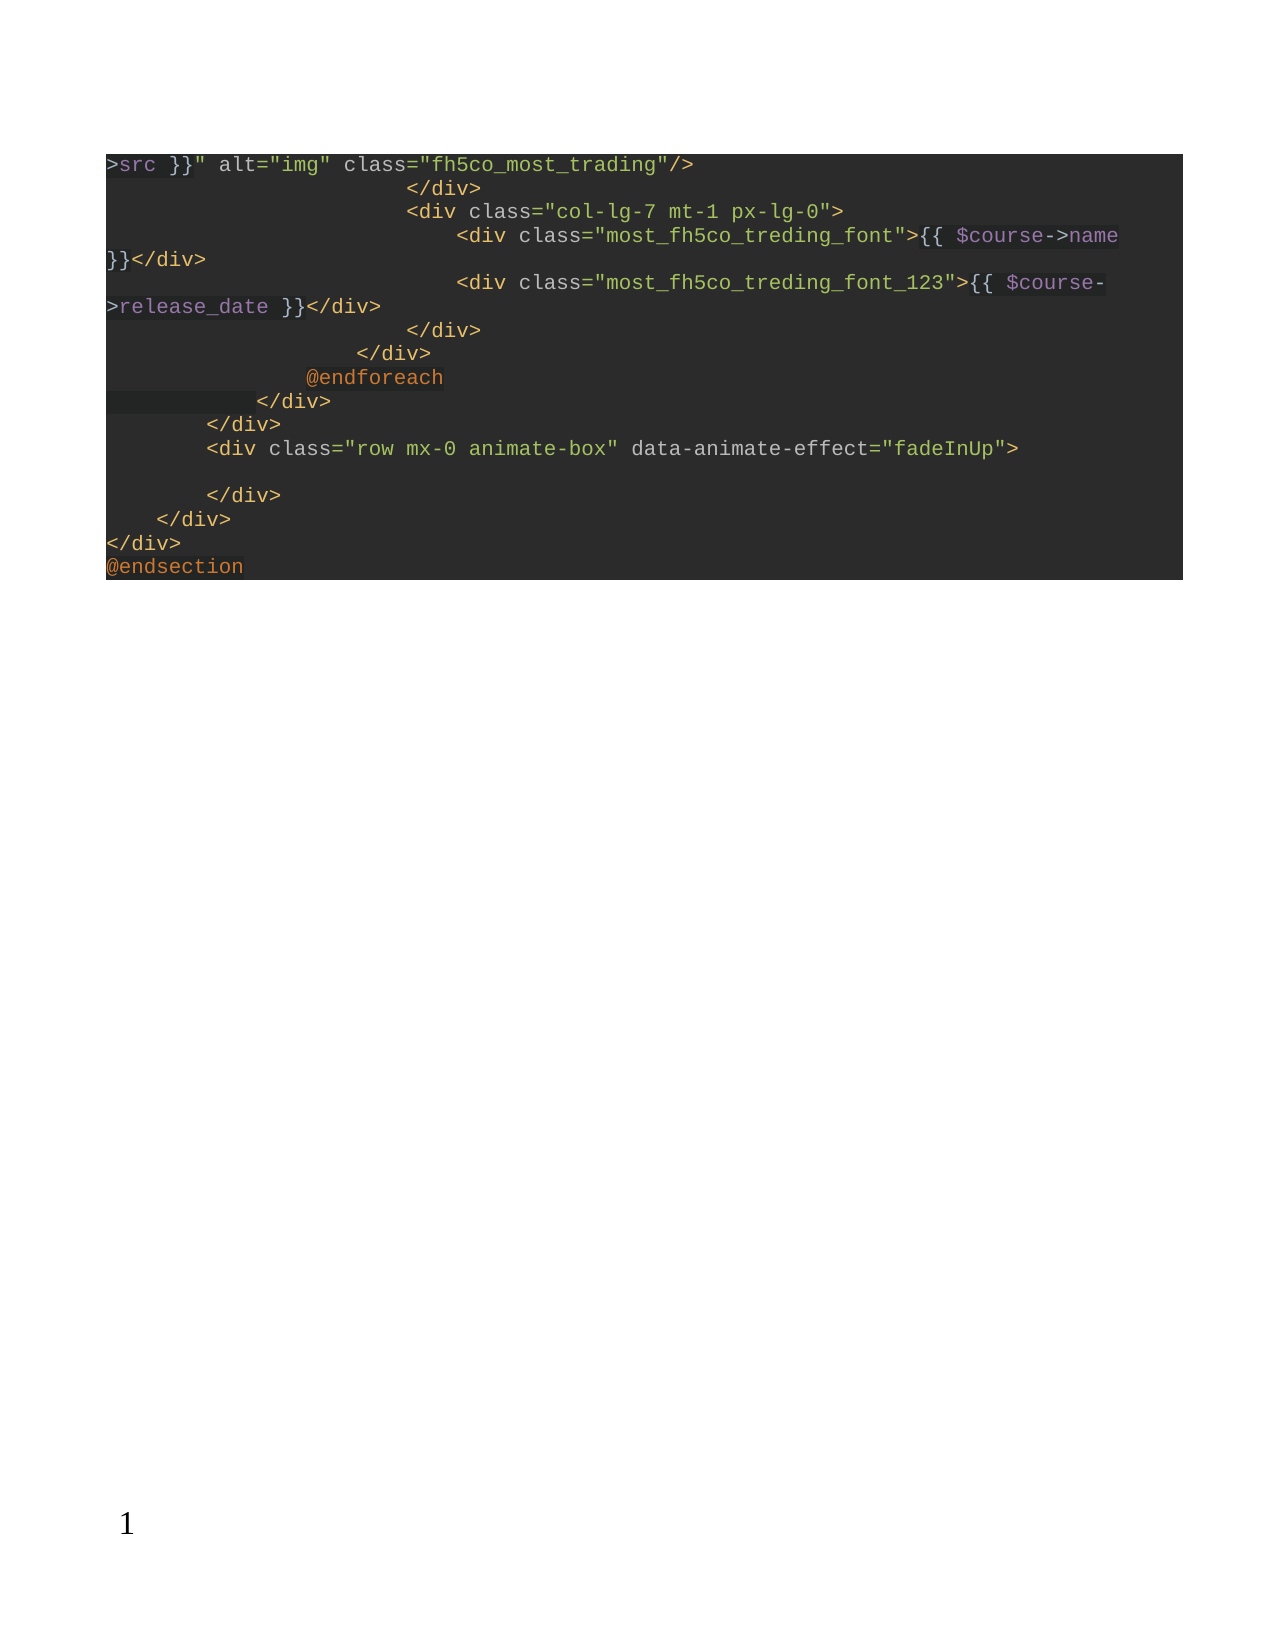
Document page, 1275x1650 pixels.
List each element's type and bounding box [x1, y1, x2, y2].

text [106, 154, 1183, 580]
